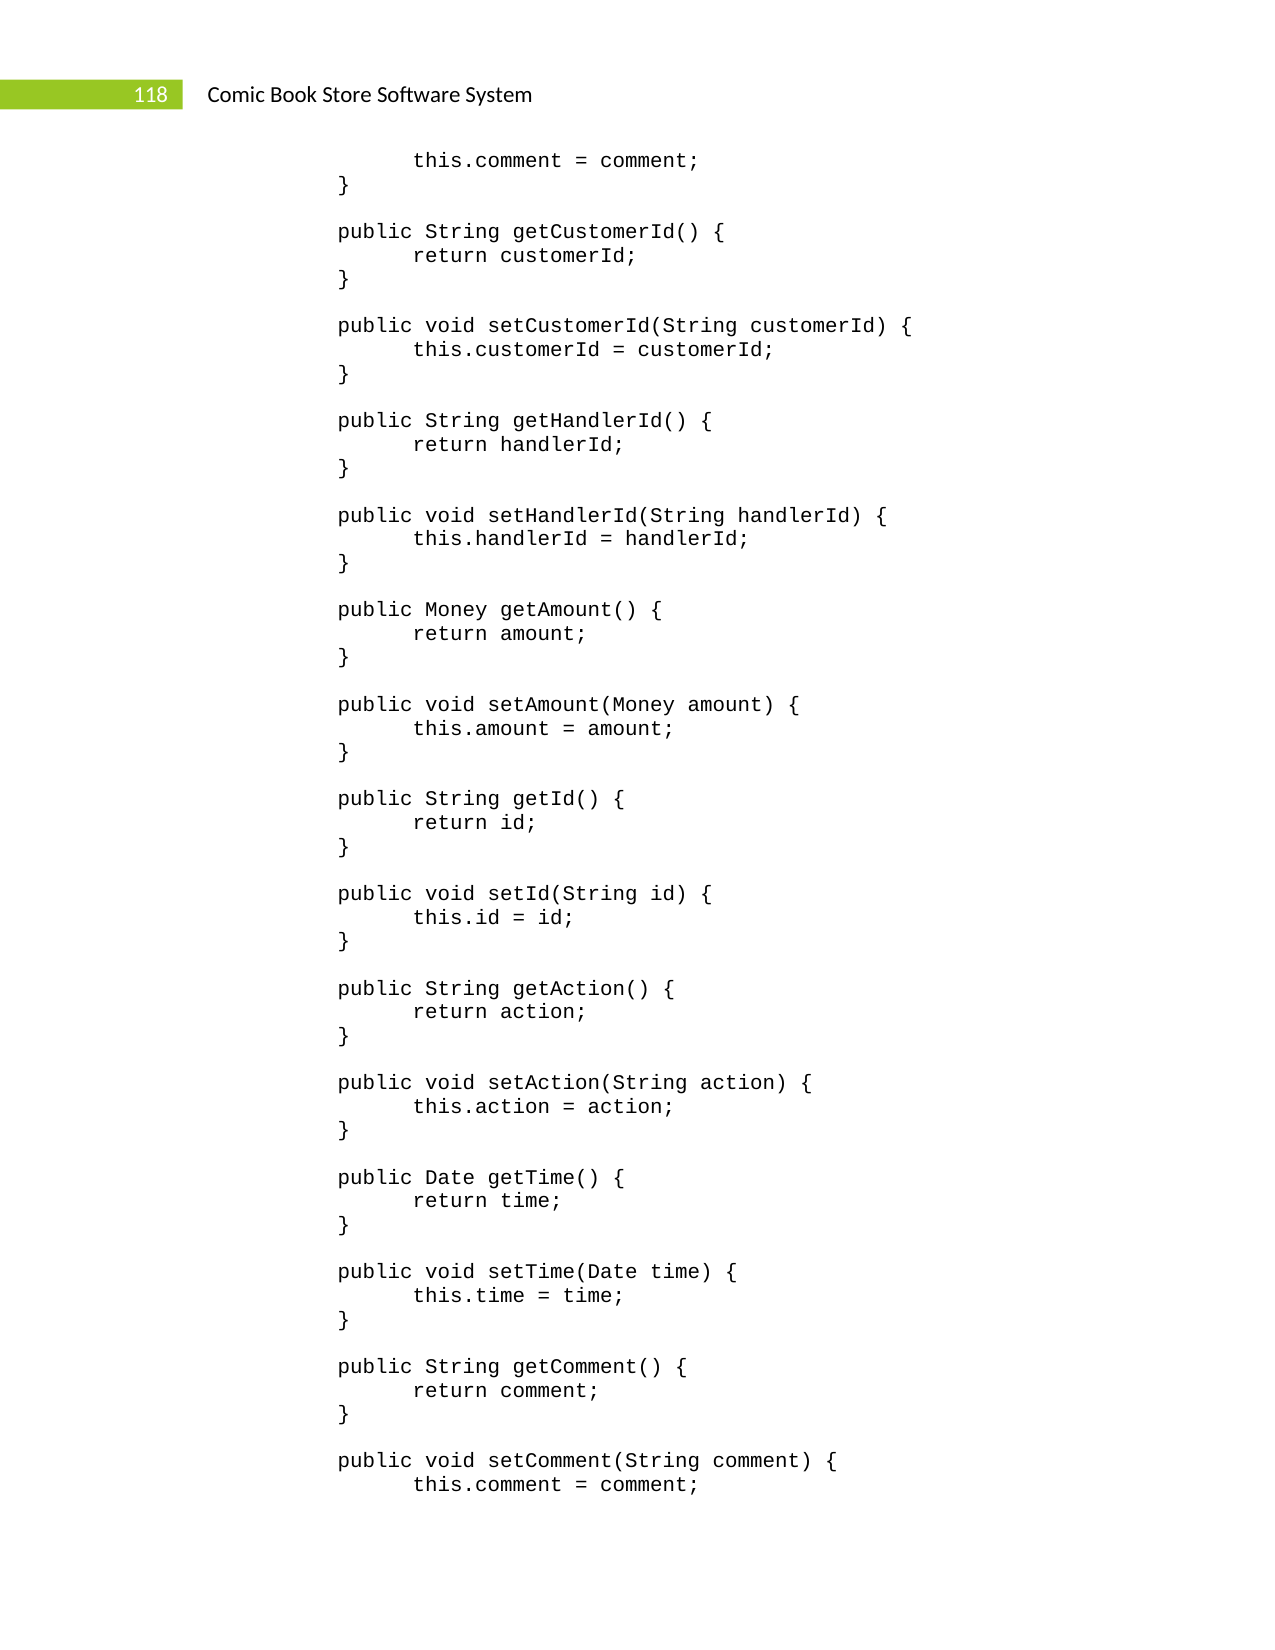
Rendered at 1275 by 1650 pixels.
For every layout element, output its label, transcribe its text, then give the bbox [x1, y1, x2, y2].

list public String getId() { [262, 788, 1087, 812]
list public void setHandlerId(String handlerId) { [262, 505, 1087, 528]
list return comment; [262, 1379, 1087, 1403]
list public void setTime(Date time) { [262, 1261, 1087, 1285]
list this.customerId = customerId; [262, 339, 1087, 363]
list return customerId; [262, 244, 1087, 268]
list } [262, 552, 1087, 576]
list return action; [262, 1001, 1087, 1025]
list return id; [262, 812, 1087, 836]
list } [262, 268, 1087, 292]
list return amount; [262, 623, 1087, 647]
list } [262, 836, 1087, 859]
list this.amount = amount; [262, 717, 1087, 741]
list } [262, 647, 1087, 670]
list this.id = id; [262, 907, 1087, 930]
list public void setAmount(Money amount) { [262, 694, 1087, 717]
list } [262, 930, 1087, 954]
list } [262, 741, 1087, 765]
list this.action = action; [262, 1096, 1087, 1119]
list public String getAction() { [262, 978, 1087, 1001]
list return time; [262, 1190, 1087, 1214]
list public void setId(String id) { [262, 883, 1087, 907]
list } [262, 1403, 1087, 1427]
list public Money getAmount() { [262, 599, 1087, 623]
list public String getHandlerId() { [262, 410, 1087, 434]
list this.time = time; [262, 1285, 1087, 1309]
list } [262, 1025, 1087, 1048]
list } [262, 457, 1087, 481]
list } [262, 1214, 1087, 1238]
list public void setAction(String action) { [262, 1072, 1087, 1096]
list public String getCustomerId() { [262, 221, 1087, 244]
list return handlerId; [262, 434, 1087, 457]
list } [262, 363, 1087, 386]
list this.comment = comment; [262, 1474, 1087, 1498]
list } [262, 1119, 1087, 1143]
list public Date getTime() { [262, 1167, 1087, 1190]
list public void setCustomerId(String customerId) { [262, 316, 1087, 339]
list } [262, 174, 1087, 197]
list } [262, 1309, 1087, 1332]
list this.handlerId = handlerId; [262, 528, 1087, 552]
list public void setComment(String comment) { [262, 1451, 1087, 1474]
list public String getComment() { [262, 1356, 1087, 1379]
list this.comment = comment; [262, 150, 1087, 174]
